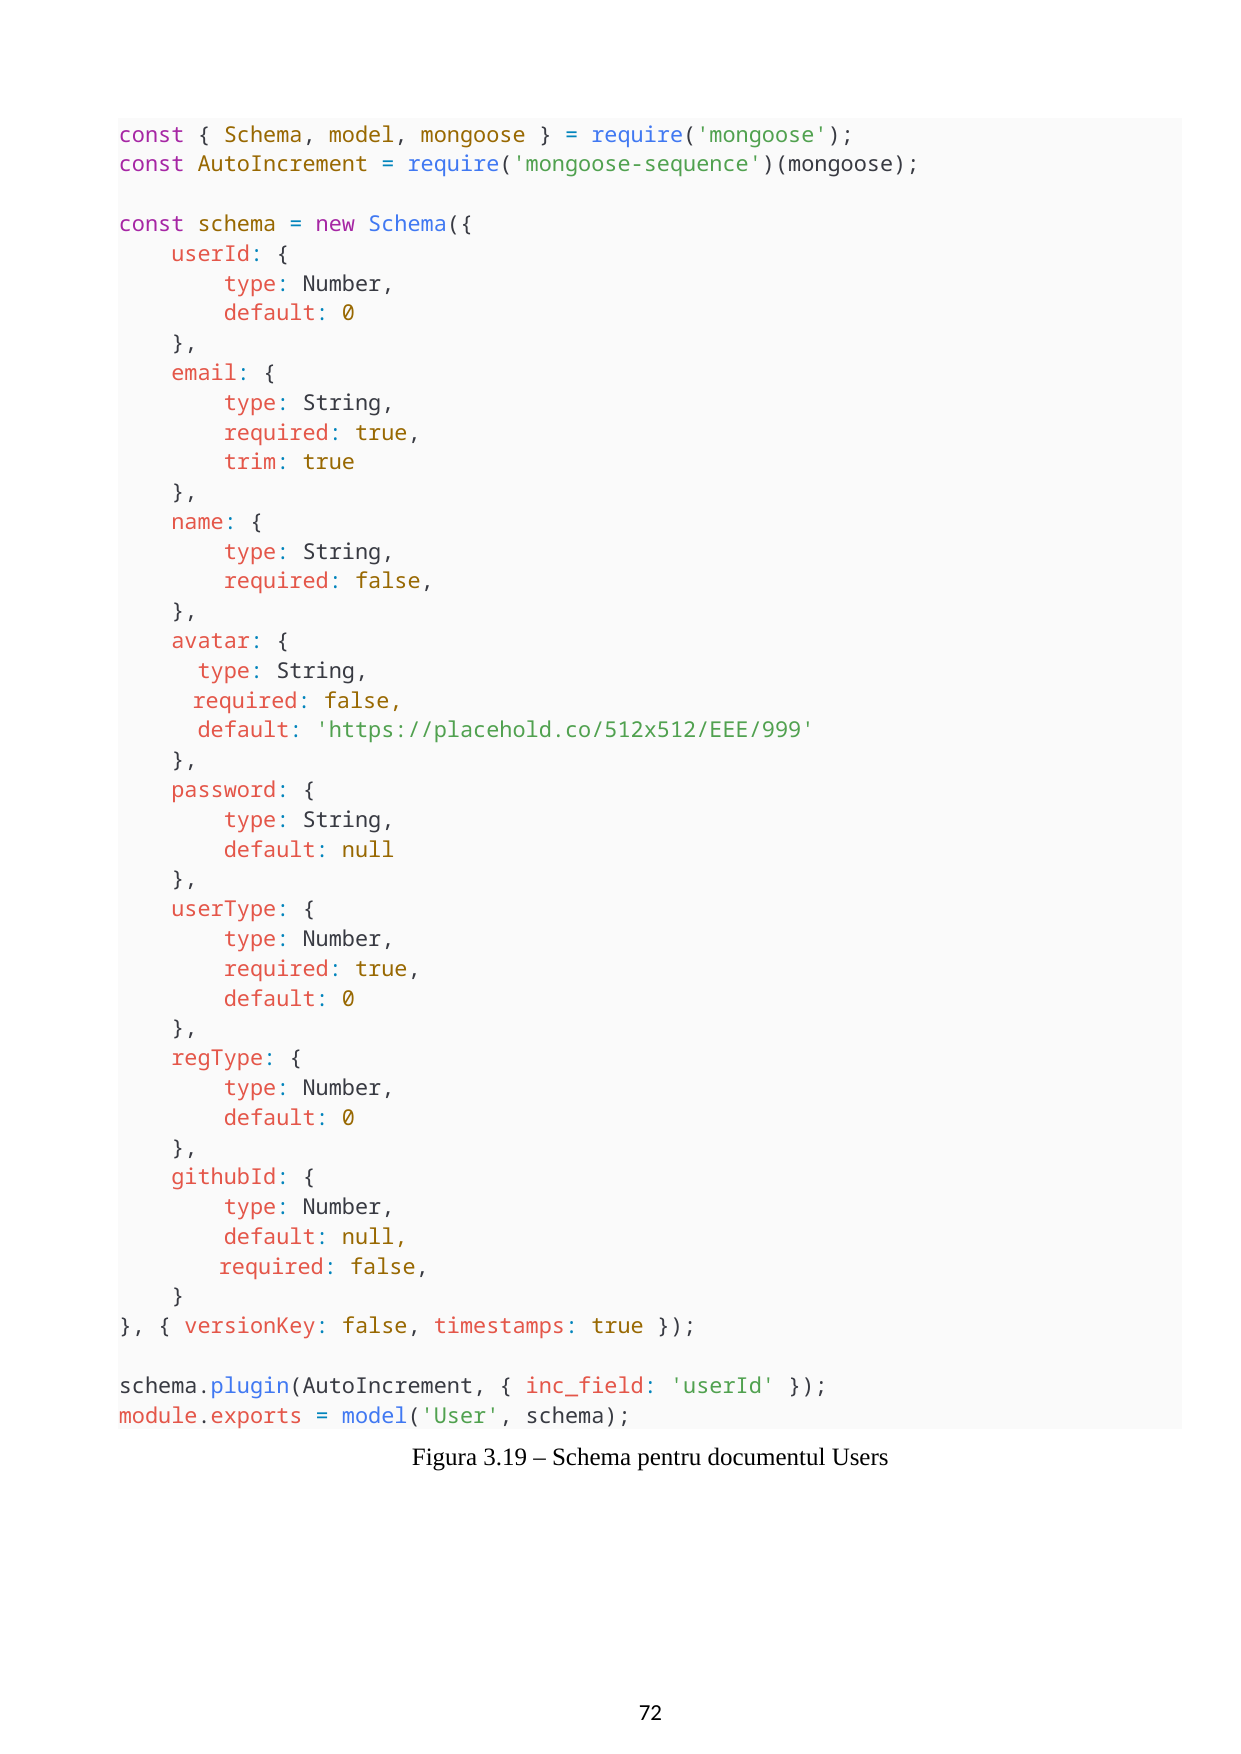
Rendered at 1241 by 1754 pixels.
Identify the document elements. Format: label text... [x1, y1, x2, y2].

text type: String, [118, 536, 1182, 565]
text avatar: { [118, 625, 1182, 655]
text required: true, [118, 953, 1182, 982]
text }, [118, 1131, 1182, 1161]
text required: true, [118, 416, 1182, 446]
text }, [118, 863, 1182, 893]
text default: 0 [118, 297, 1182, 327]
text default: 0 [118, 1102, 1182, 1131]
text Figura 3.19 – Schema pentru documentul Users [118, 1442, 1182, 1471]
text const AutoIncrement = require('mongoose-sequence')(mongoose); [118, 148, 1182, 178]
text name: { [118, 506, 1182, 536]
text userId: { [118, 238, 1182, 267]
text type: Number, [118, 923, 1182, 953]
text type: Number, [118, 1191, 1182, 1221]
text type: Number, [118, 1072, 1182, 1102]
text }, [118, 327, 1182, 357]
text required: false, [118, 1251, 1182, 1280]
text githubId: { [118, 1161, 1182, 1191]
text }, [118, 1012, 1182, 1042]
text }, { versionKey: false, timestamps: true }); [118, 1310, 1182, 1340]
text password: { [118, 774, 1182, 804]
text required: false, [118, 565, 1182, 595]
text type: String, [118, 804, 1182, 833]
text type: String, [118, 655, 1182, 684]
text } [118, 1280, 1182, 1310]
text trim: true [118, 446, 1182, 476]
text required: false, [118, 684, 1182, 714]
text userType: { [118, 893, 1182, 923]
text default: null, [118, 1221, 1182, 1251]
text const schema = new Schema({ [118, 208, 1182, 238]
text module.exports = model('User', schema); [118, 1399, 1182, 1429]
text }, [118, 476, 1182, 506]
text default: null [118, 833, 1182, 863]
text type: String, [118, 387, 1182, 416]
text }, [118, 595, 1182, 625]
text regType: { [118, 1042, 1182, 1072]
text type: Number, [118, 267, 1182, 297]
text }, [118, 744, 1182, 774]
text default: 0 [118, 982, 1182, 1012]
text email: { [118, 357, 1182, 387]
text schema.plugin(AutoIncrement, { inc_field: 'userId' }); [118, 1370, 1182, 1399]
text const { Schema, model, mongoose } = require('mongoose'); [118, 118, 1182, 148]
text default: 'https://placehold.co/512x512/EEE/999' [118, 714, 1182, 744]
